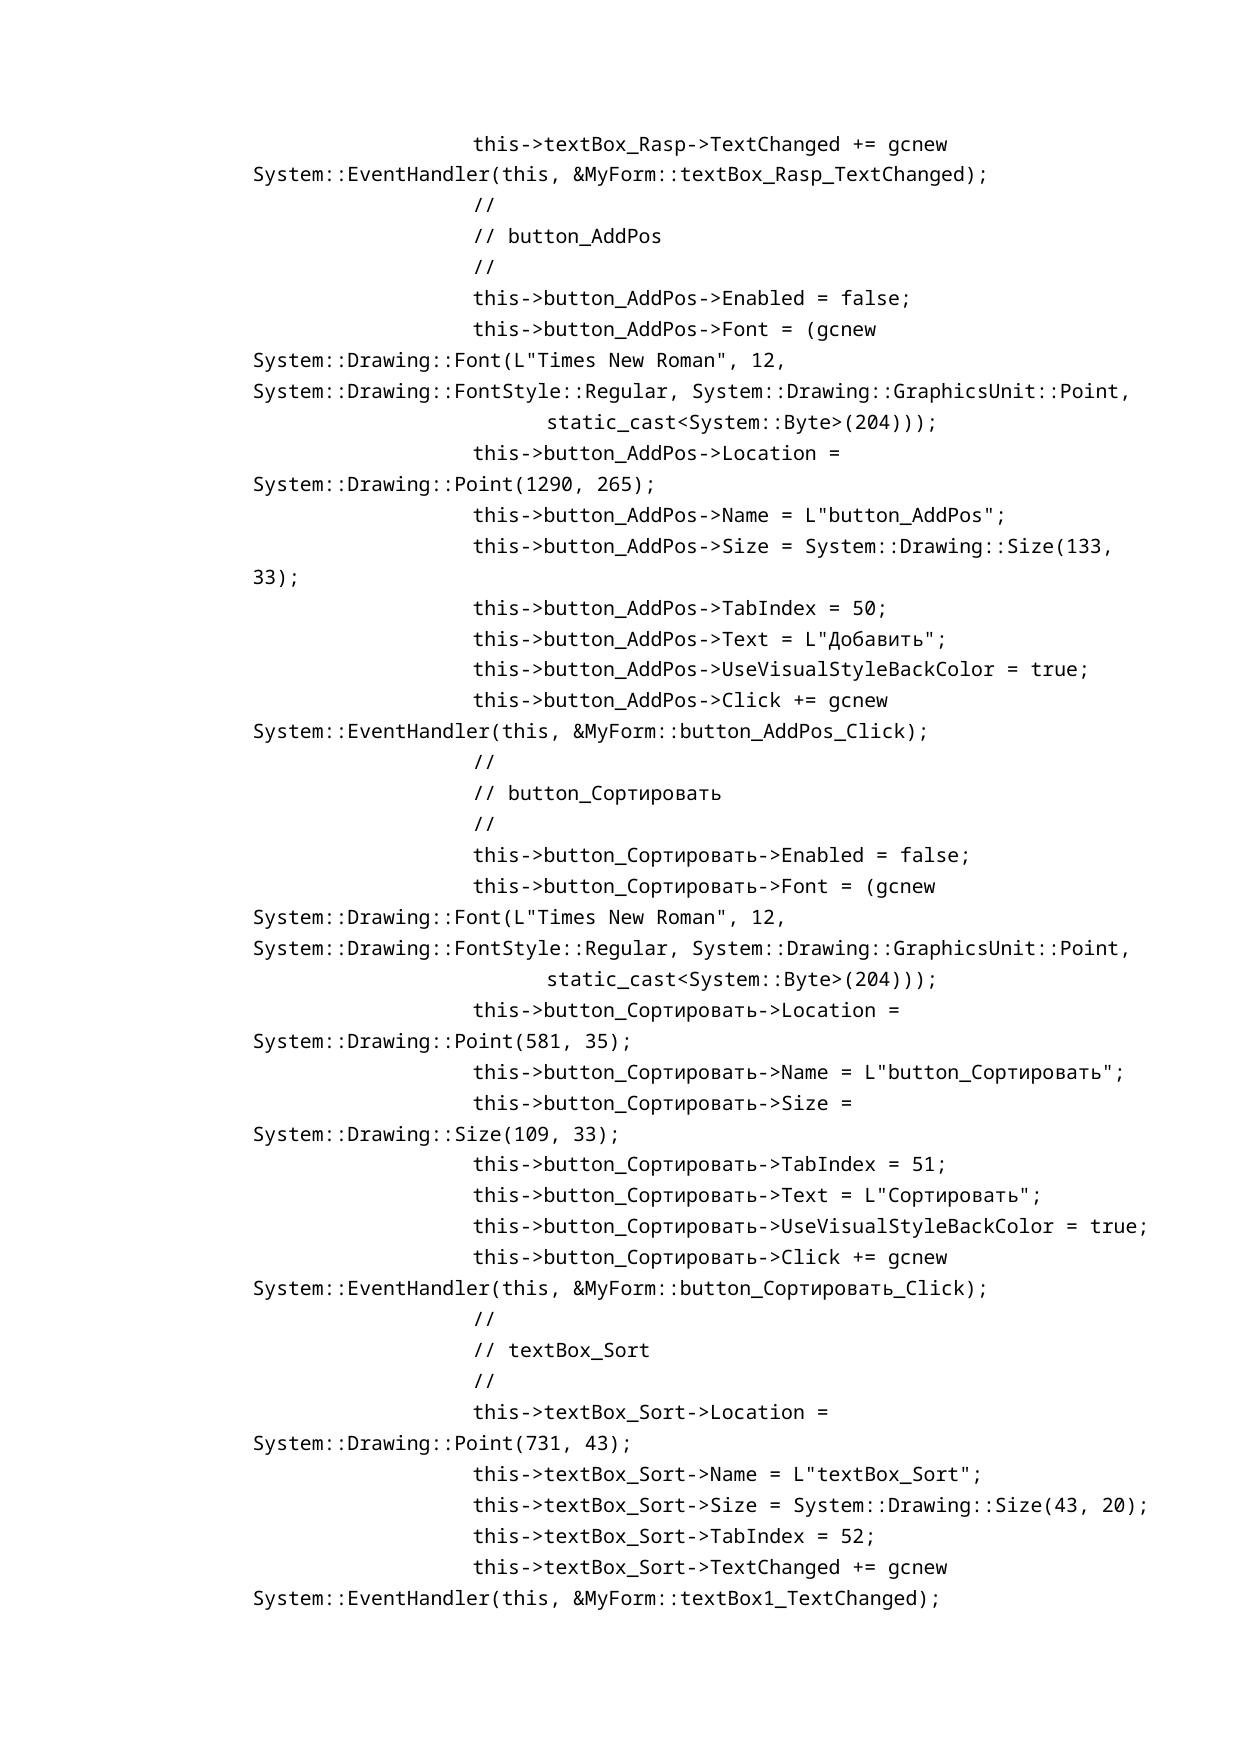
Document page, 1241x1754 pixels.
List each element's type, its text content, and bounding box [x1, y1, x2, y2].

text this->textBox_Sort->Location = System::Drawing::Point(731, 43); [252, 1398, 1152, 1456]
text static_cast<System::Byte>(204))); [252, 408, 1152, 435]
text // [252, 253, 1152, 281]
text this->button_Сортировать->Text = L"Сортировать"; [252, 1182, 1152, 1209]
text // button_Сортировать [252, 779, 1152, 806]
text this->button_Сортировать->UseVisualStyleBackColor = true; [252, 1213, 1152, 1239]
text this->textBox_Sort->TabIndex = 52; [252, 1522, 1152, 1549]
text // [252, 1367, 1152, 1394]
text static_cast<System::Byte>(204))); [252, 965, 1152, 992]
text this->button_Сортировать->Font = (gcnew System::Drawing::Font(L"Times New Roman", 12, System::Drawing::FontStyle::Regular, System::Drawing::GraphicsUnit::Point, [252, 872, 1152, 961]
text this->button_AddPos->Name = L"button_AddPos"; [252, 501, 1152, 528]
text // textBox_Sort [252, 1336, 1152, 1363]
text this->textBox_Rasp->TextChanged += gcnew System::EventHandler(this, &MyForm::textBox_Rasp_TextChanged); [252, 130, 1152, 188]
text this->button_AddPos->Enabled = false; [252, 284, 1152, 311]
text this->button_AddPos->Text = L"Добавить"; [252, 625, 1152, 652]
text this->button_Сортировать->Size = System::Drawing::Size(109, 33); [252, 1089, 1152, 1147]
text this->button_Сортировать->Enabled = false; [252, 841, 1152, 868]
text // [252, 748, 1152, 776]
text // [252, 1305, 1152, 1332]
text this->button_AddPos->Font = (gcnew System::Drawing::Font(L"Times New Roman", 12, System::Drawing::FontStyle::Regular, System::Drawing::GraphicsUnit::Point, [252, 315, 1152, 404]
text this->button_Сортировать->Location = System::Drawing::Point(581, 35); [252, 996, 1152, 1054]
text this->button_AddPos->UseVisualStyleBackColor = true; [252, 656, 1152, 683]
text this->button_AddPos->Click += gcnew System::EventHandler(this, &MyForm::button_AddPos_Click); [252, 687, 1152, 744]
text this->button_Сортировать->TabIndex = 51; [252, 1151, 1152, 1178]
text this->button_AddPos->Location = System::Drawing::Point(1290, 265); [252, 439, 1152, 497]
text this->button_AddPos->Size = System::Drawing::Size(133, 33); [252, 532, 1152, 590]
text this->button_AddPos->TabIndex = 50; [252, 594, 1152, 621]
text // [252, 810, 1152, 837]
text this->textBox_Sort->Size = System::Drawing::Size(43, 20); [252, 1491, 1152, 1518]
text // button_AddPos [252, 223, 1152, 249]
text this->button_Сортировать->Name = L"button_Сортировать"; [252, 1058, 1152, 1085]
text this->button_Сортировать->Click += gcnew System::EventHandler(this, &MyForm::button_Сортировать_Click); [252, 1243, 1152, 1301]
text // [252, 192, 1152, 219]
text this->textBox_Sort->TextChanged += gcnew System::EventHandler(this, &MyForm::textBox1_TextChanged); [252, 1553, 1152, 1611]
text this->textBox_Sort->Name = L"textBox_Sort"; [252, 1460, 1152, 1487]
